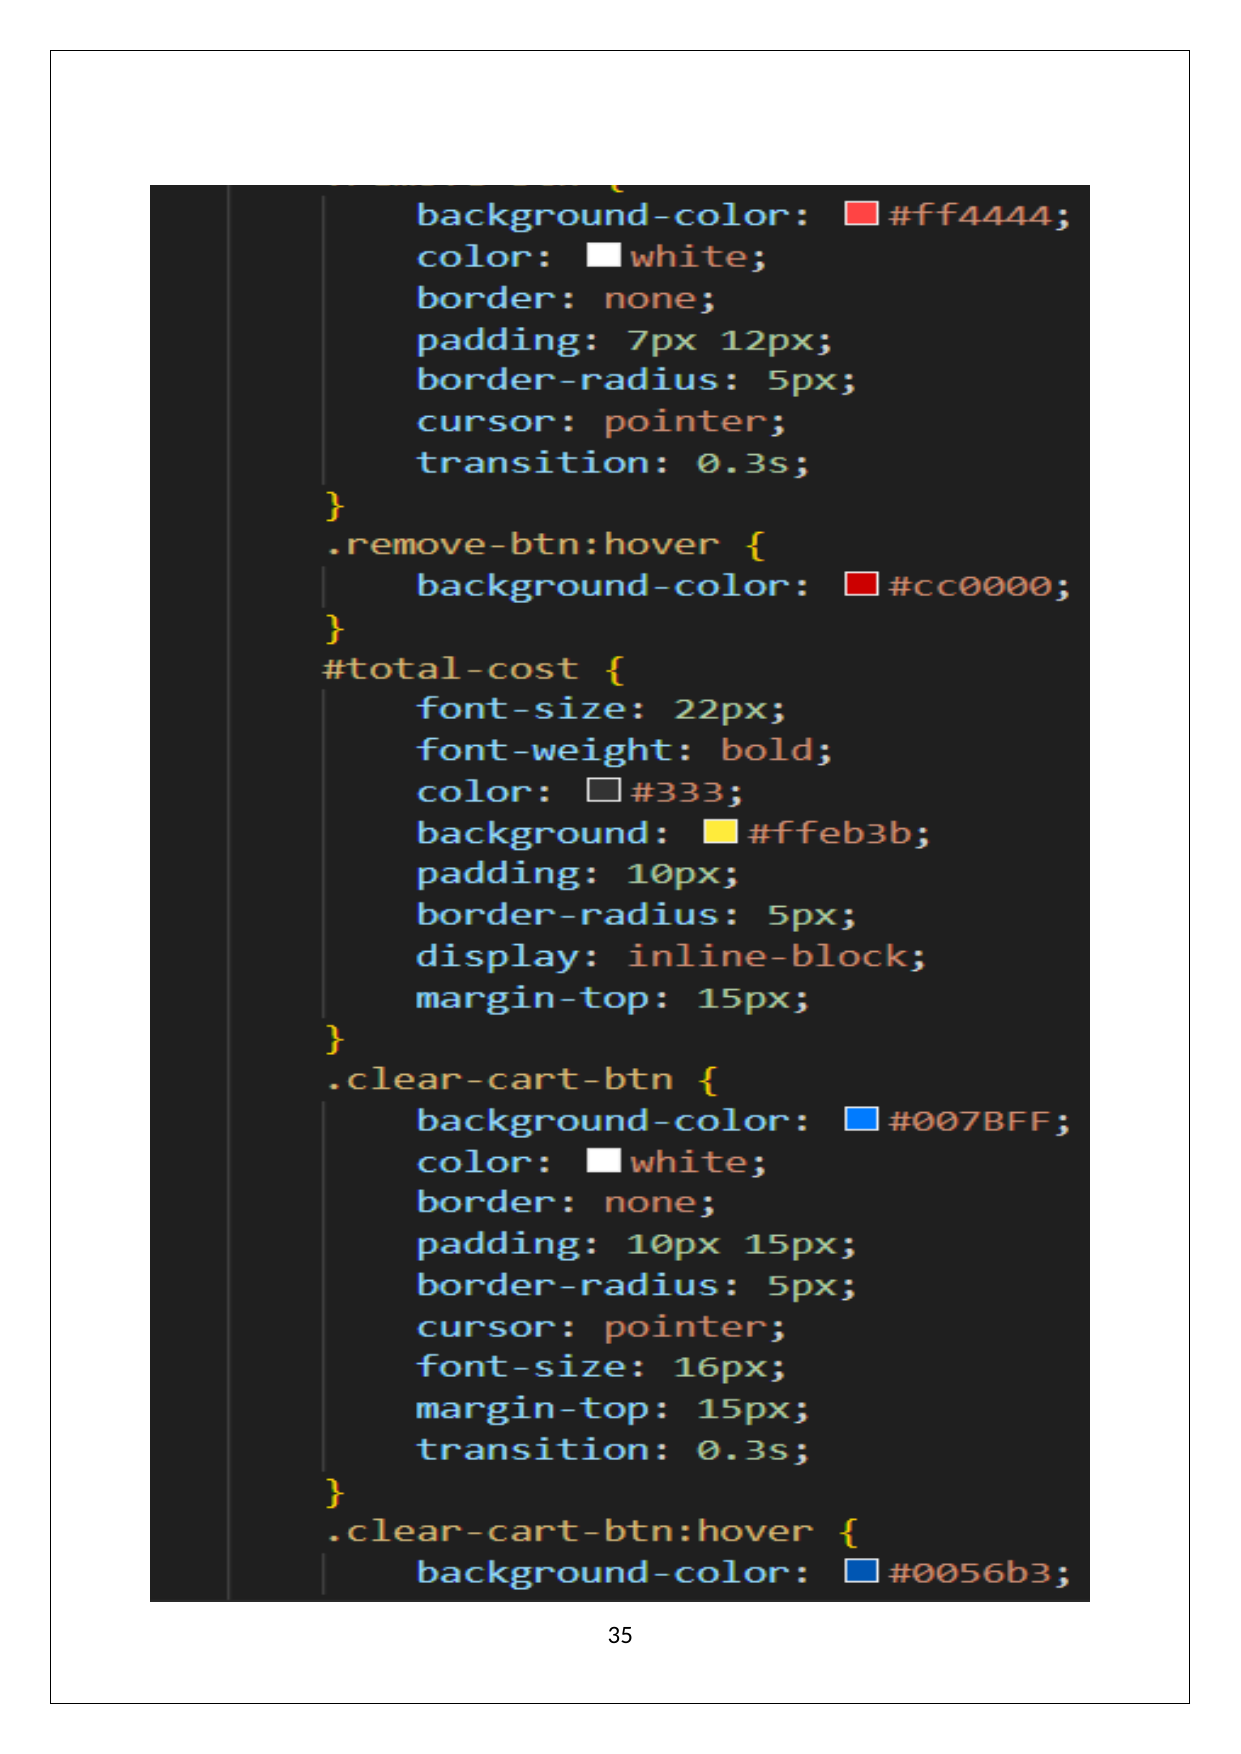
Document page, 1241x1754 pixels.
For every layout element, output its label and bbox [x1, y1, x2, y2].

picture [150, 185, 1090, 1602]
